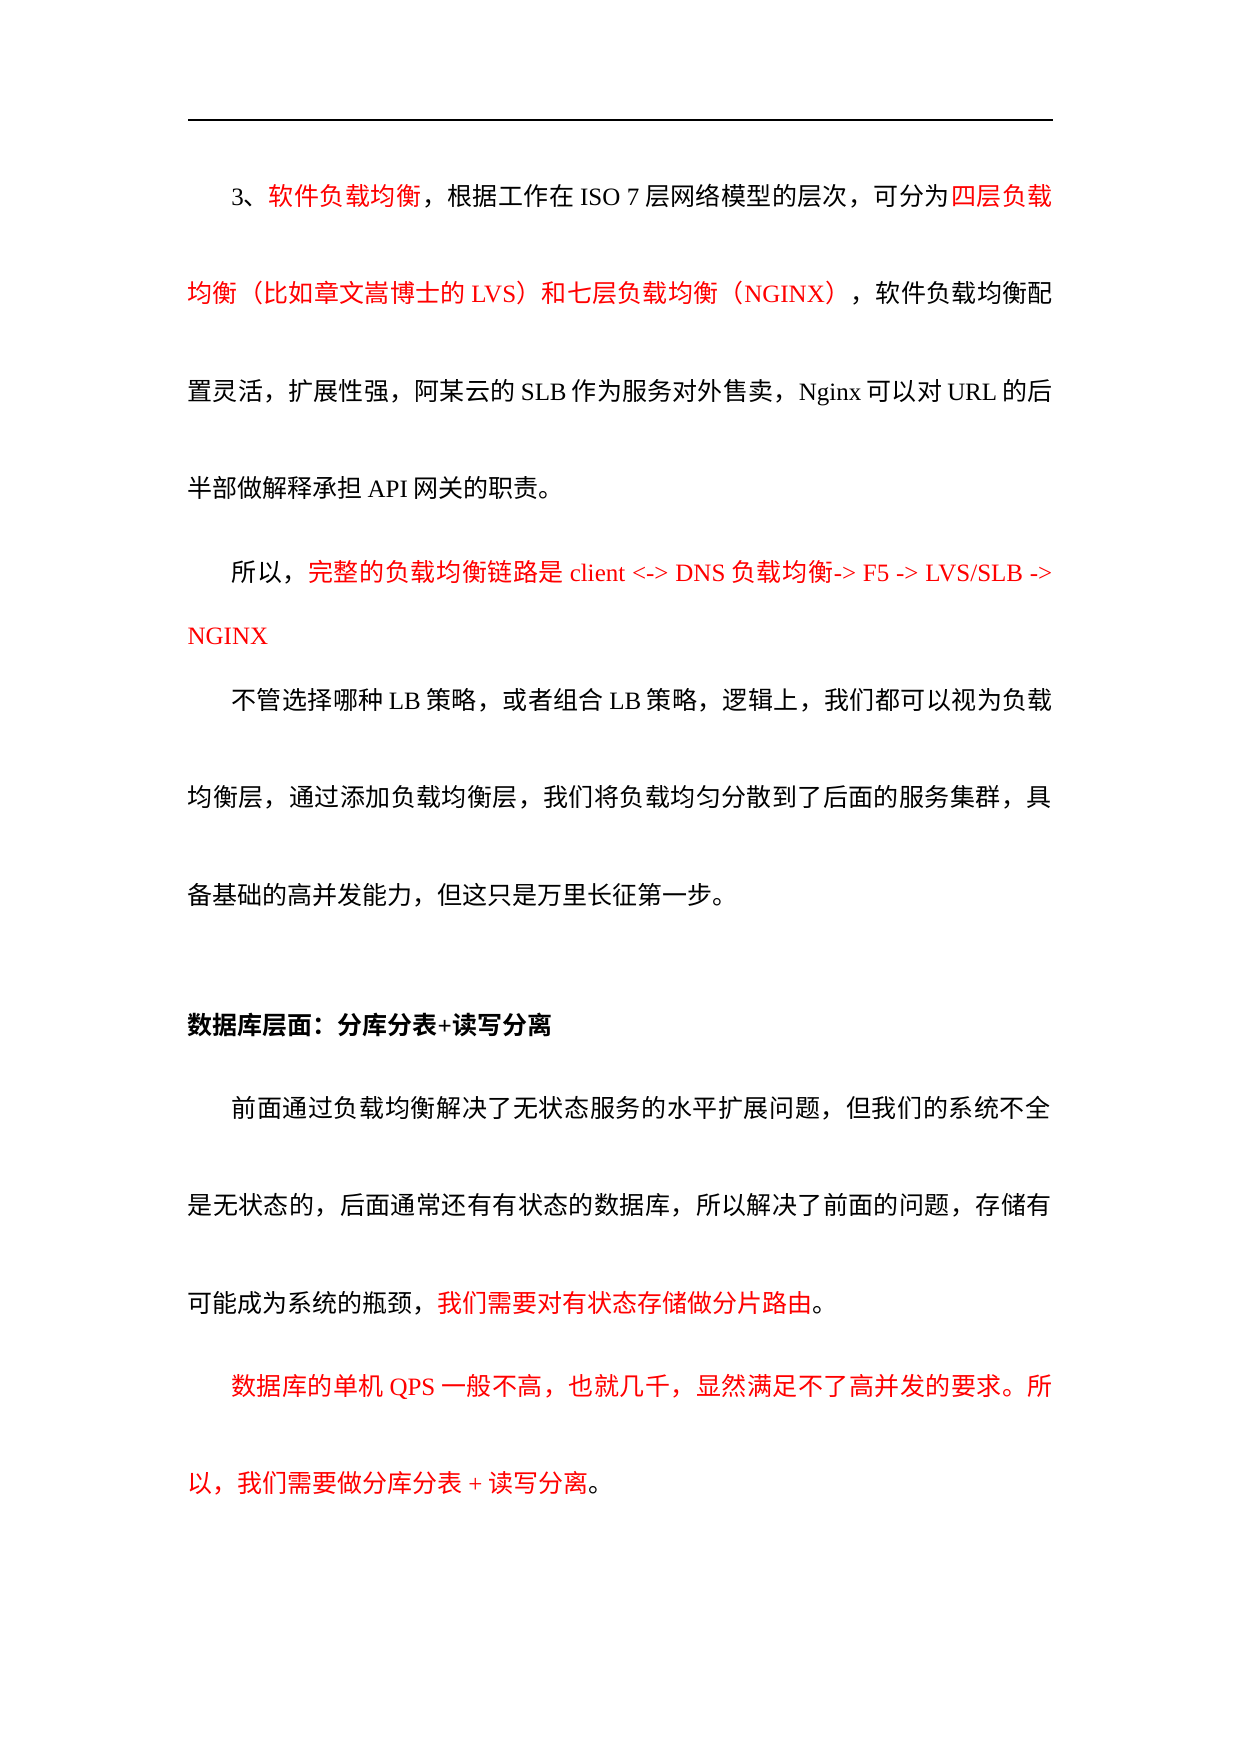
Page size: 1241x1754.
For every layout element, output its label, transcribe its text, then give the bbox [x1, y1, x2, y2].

text 数据库的单机QPS一般不高，也就几千，显然满足不了高并发的要求。所以，我们需要做分库分表 + 读写分离。 [187, 1352, 1053, 1514]
text 所以，完整的负载均衡链路是client <-> DNS负载均衡-> F5 -> LVS/SLB -> NGINX [187, 538, 1053, 651]
list 软件负载均衡，根据工作在ISO 7层网络模型的层次，可分为四层负载均衡（比如章文嵩博士的LVS）和七层负载均衡（NGINX），软件负载均衡配置灵活，扩展性强，阿某云的SLB作为服务对外售卖，Nginx可以对URL的后半部做解释承担API网关的职责。 [187, 162, 1053, 519]
text 不管选择哪种LB策略，或者组合LB策略，逻辑上，我们都可以视为负载均衡层，通过添加负载均衡层，我们将负载均匀分散到了后面的服务集群，具备基础的高并发能力，但这只是万里长征第一步。 [187, 666, 1053, 926]
text 前面通过负载均衡解决了无状态服务的水平扩展问题，但我们的系统不全是无状态的，后面通常还有有状态的数据库，所以解决了前面的问题，存储有可能成为系统的瓶颈，我们需要对有状态存储做分片路由。 [187, 1074, 1053, 1334]
subtitle 数据库层面：分库分表+读写分离 [187, 991, 1053, 1056]
